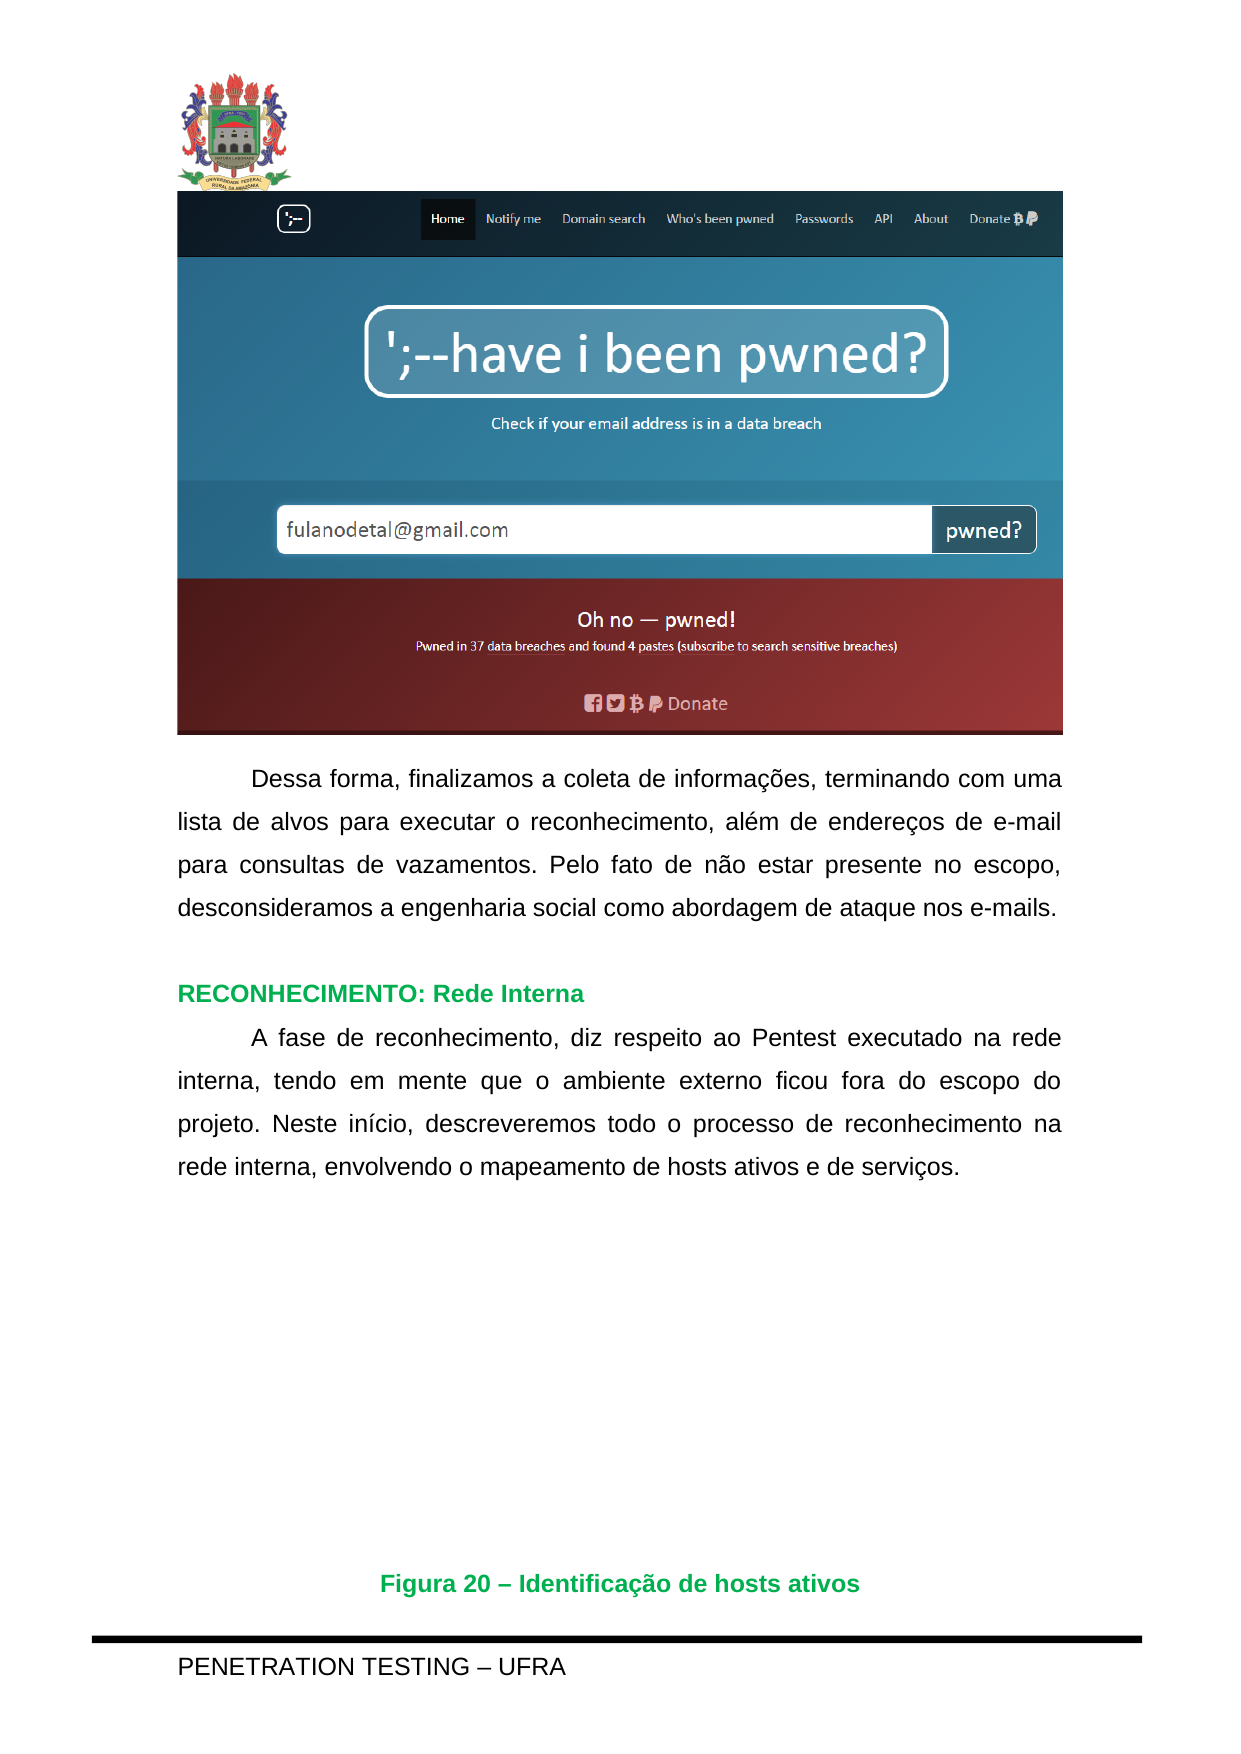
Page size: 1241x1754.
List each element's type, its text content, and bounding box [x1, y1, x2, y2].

text RECONHECIMENTO: Rede Interna [177, 979, 1063, 1008]
text Dessa forma, finalizamos a coleta de informações, terminando com uma lista de alvos para executar o reconhecimento, além de endereços de e-mail para consultas de vazamentos. Pelo fato de não estar presente no escopo, desconsideramos a engenharia social como abordagem de ataque nos e-mails. [177, 764, 1063, 922]
text A fase de reconhecimento, diz respeito ao Pentest executado na rede interna, tendo em mente que o ambiente externo ficou fora do escopo do projeto. Neste início, descreveremos todo o processo de reconhecimento na rede interna, envolvendo o mapeamento de hosts ativos e de serviços. [177, 1023, 1063, 1181]
picture [177, 73, 1063, 735]
text Figura 20 – Identificação de hosts ativos [177, 1569, 1063, 1598]
